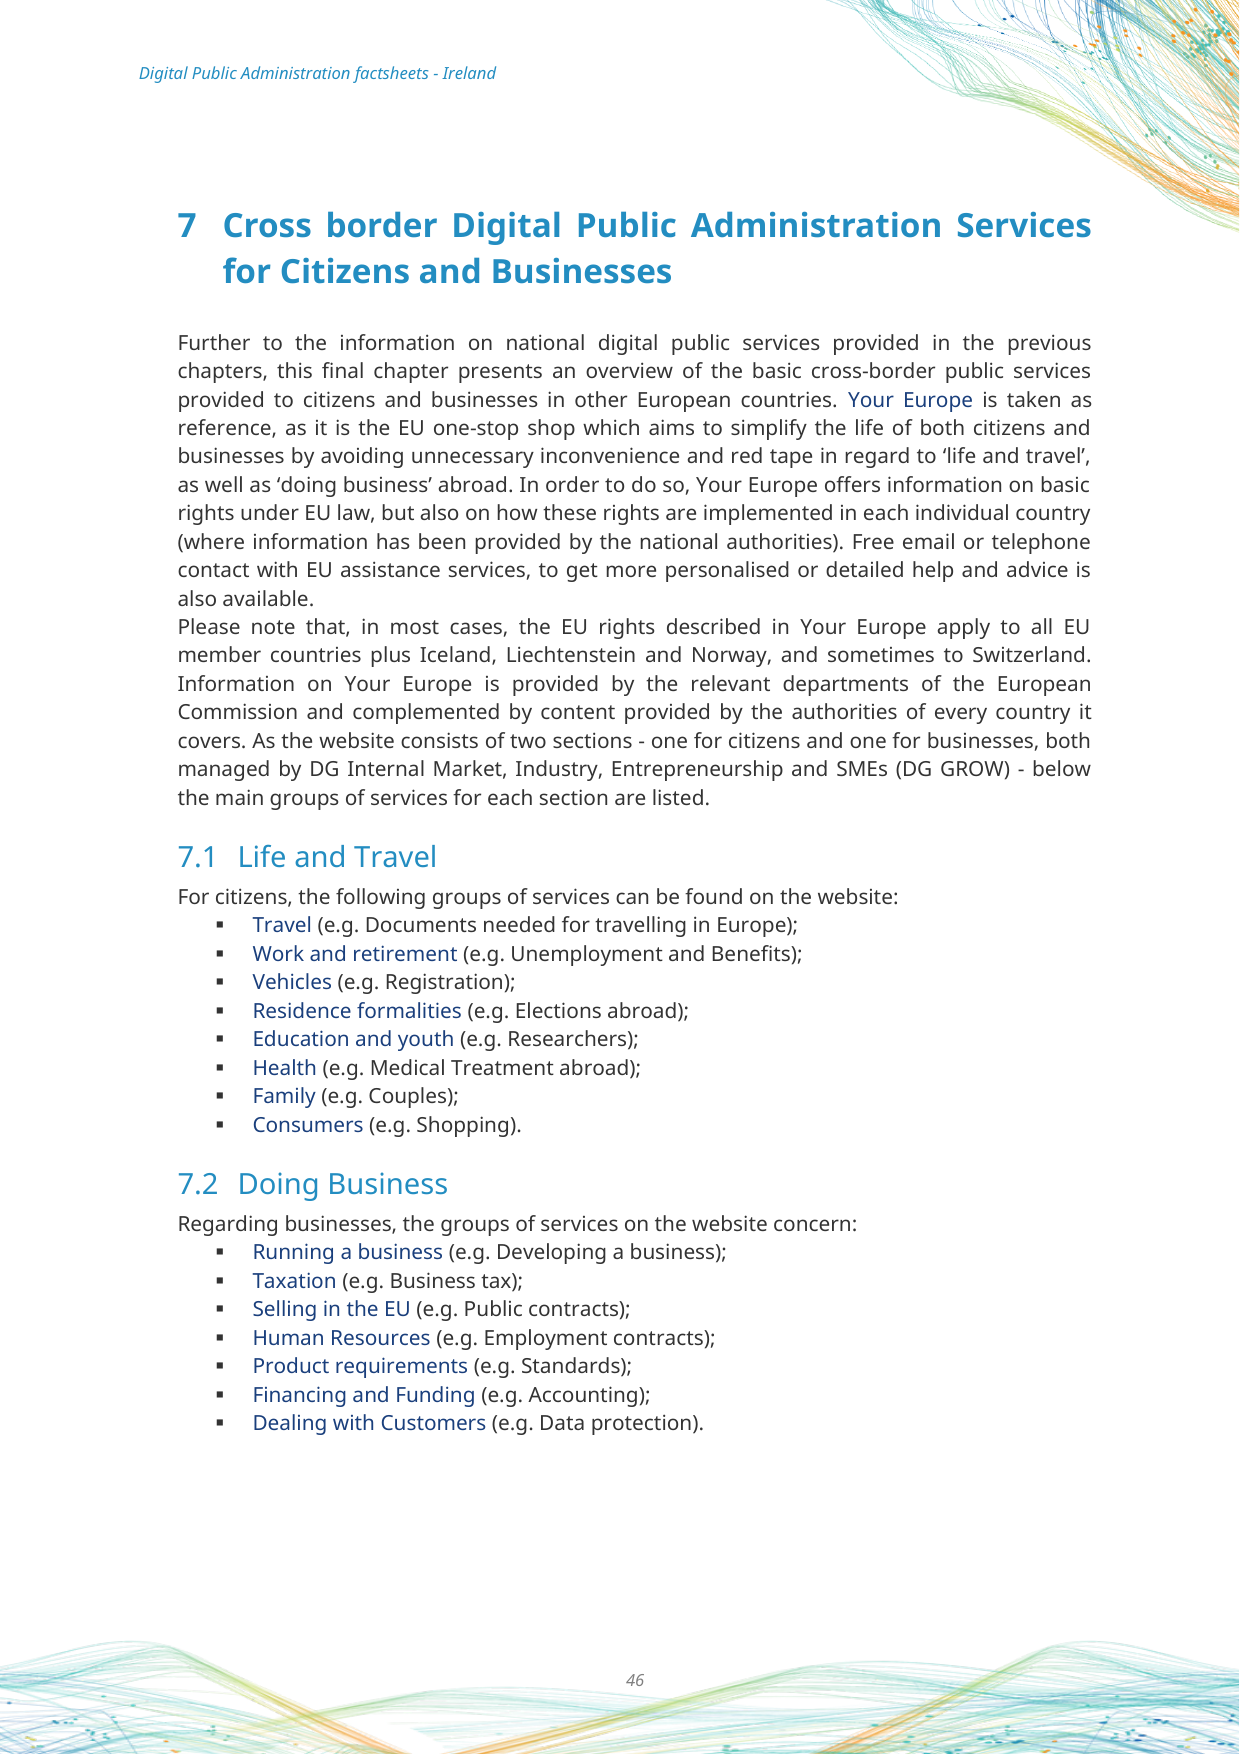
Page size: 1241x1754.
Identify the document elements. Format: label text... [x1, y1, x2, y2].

list Work and retirement (e.g. Unemployment and Benefits); [215, 939, 1092, 967]
subtitle Cross border Digital Public Administration Services for Citizens and Businesses [177, 202, 1092, 293]
list Travel (e.g. Documents needed for travelling in Europe); [215, 911, 1092, 939]
list Vehicles (e.g. Registration); [215, 967, 1092, 996]
list Taxation (e.g. Business tax); [215, 1266, 1092, 1294]
list Human Resources (e.g. Employment contracts); [215, 1323, 1092, 1351]
text For citizens, the following groups of services can be found on the website: [177, 882, 1092, 911]
list Education and youth (e.g. Researchers); [215, 1024, 1092, 1053]
list Consumers (e.g. Shopping). [215, 1110, 1092, 1138]
text Regarding businesses, the groups of services on the website concern: [177, 1209, 1092, 1237]
list Residence formalities (e.g. Elections abroad); [215, 996, 1092, 1024]
picture [813, 0, 1240, 250]
subtitle Life and Travel [177, 836, 1092, 876]
list Selling in the EU (e.g. Public contracts); [215, 1294, 1092, 1323]
list Health (e.g. Medical Treatment abroad); [215, 1053, 1092, 1081]
text Further to the information on national digital public services provided in the previous chapters, this final chapter presents an overview of the basic cross-border public services provided to citizens and businesses in other European countries. Your Europe is taken as reference, as it is the EU one-stop shop which aims to simplify the life of both citizens and businesses by avoiding unnecessary inconvenience and red tape in regard to ‘life and travel’, as well as ‘doing business’ abroad. In order to do so, Your Europe offers information on basic rights under EU law, but also on how these rights are implemented in each individual country (where information has been provided by the national authorities). Free email or telephone contact with EU assistance services, to get more personalised or detailed help and advice is also available. [177, 328, 1092, 612]
list Product requirements (e.g. Standards); [215, 1351, 1092, 1380]
text Please note that, in most cases, the EU rights described in Your Europe apply to all EU member countries plus Iceland, Liechtenstein and Norway, and sometimes to Switzerland. Information on Your Europe is provided by the relevant departments of the European Commission and complemented by content provided by the authorities of every country it covers. As the website consists of two sections - one for citizens and one for businesses, both managed by DG Internal Market, Industry, Entrepreneurship and SMEs (DG GROW) - below the main groups of services for each section are listed. [177, 612, 1092, 811]
list Running a business (e.g. Developing a business); [215, 1237, 1092, 1266]
list Financing and Funding (e.g. Accounting); [215, 1380, 1092, 1408]
picture [0, 1617, 1239, 1754]
list Dealing with Customers (e.g. Data protection). [215, 1408, 1092, 1437]
list Family (e.g. Couples); [215, 1081, 1092, 1110]
subtitle Doing Business [177, 1163, 1092, 1203]
